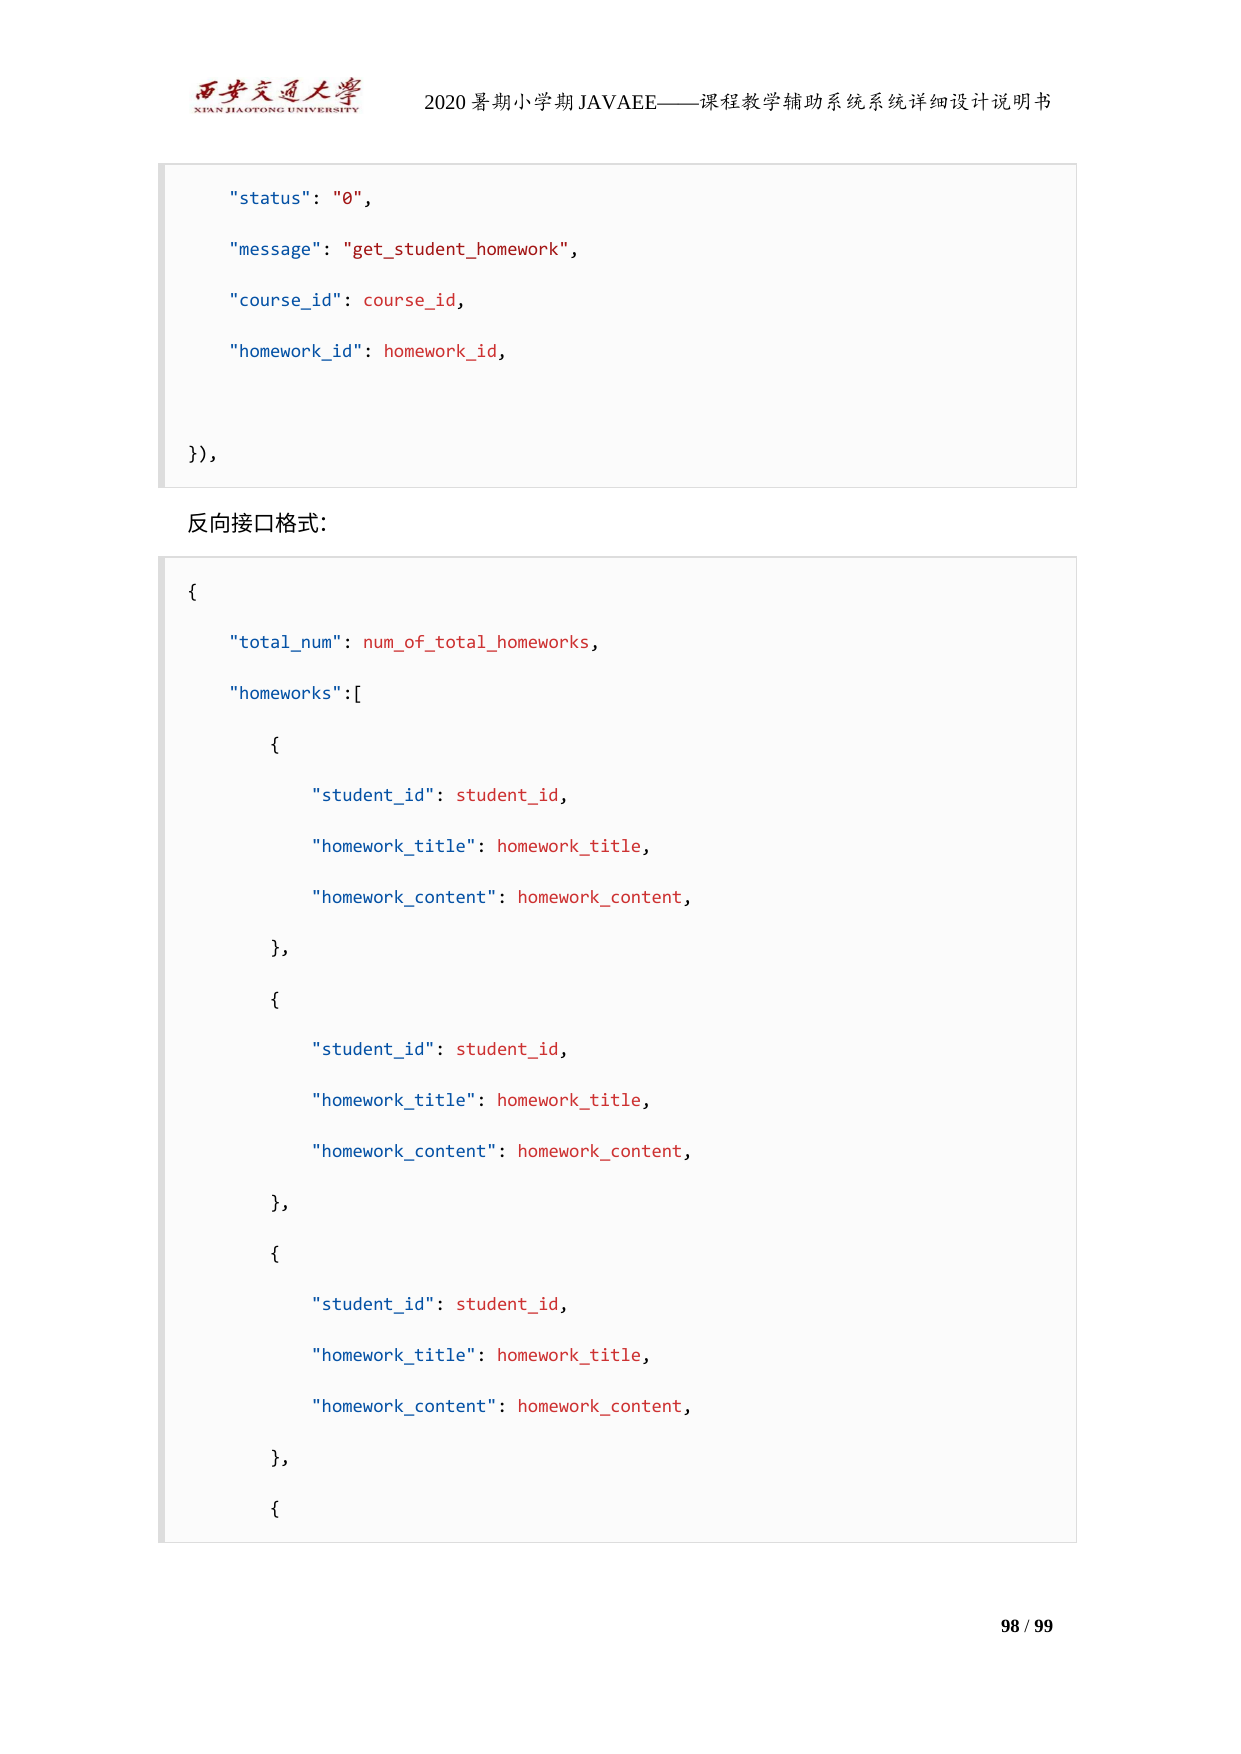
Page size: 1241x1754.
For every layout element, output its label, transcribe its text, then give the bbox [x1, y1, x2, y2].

text "homework_title": homework_title, [165, 1065, 1076, 1116]
text "student_id": student_id, [165, 1014, 1076, 1065]
text { [165, 558, 1076, 607]
text }, [165, 913, 1076, 963]
text "course_id": course_id, [165, 265, 1076, 316]
text }), [165, 418, 1076, 487]
picture [189, 77, 364, 114]
text "homework_content": homework_content, [165, 862, 1076, 913]
text { [165, 963, 1076, 1014]
text 反向接口格式： [187, 505, 1053, 539]
text }, [165, 1167, 1076, 1218]
text }, [165, 1422, 1076, 1473]
text "homework_content": homework_content, [165, 1116, 1076, 1167]
text { [165, 709, 1076, 760]
text "student_id": student_id, [165, 1269, 1076, 1320]
text "student_id": student_id, [165, 760, 1076, 811]
text "message": "get_student_homework", [165, 214, 1076, 265]
text "homeworks":[ [165, 658, 1076, 709]
text "status": "0", [165, 165, 1076, 214]
text "homework_title": homework_title, [165, 811, 1076, 862]
text { [165, 1473, 1076, 1542]
text { [165, 1218, 1076, 1269]
text "homework_title": homework_title, [165, 1320, 1076, 1371]
text "homework_content": homework_content, [165, 1371, 1076, 1422]
text "homework_id": homework_id, [165, 316, 1076, 367]
text "total_num": num_of_total_homeworks, [165, 607, 1076, 658]
